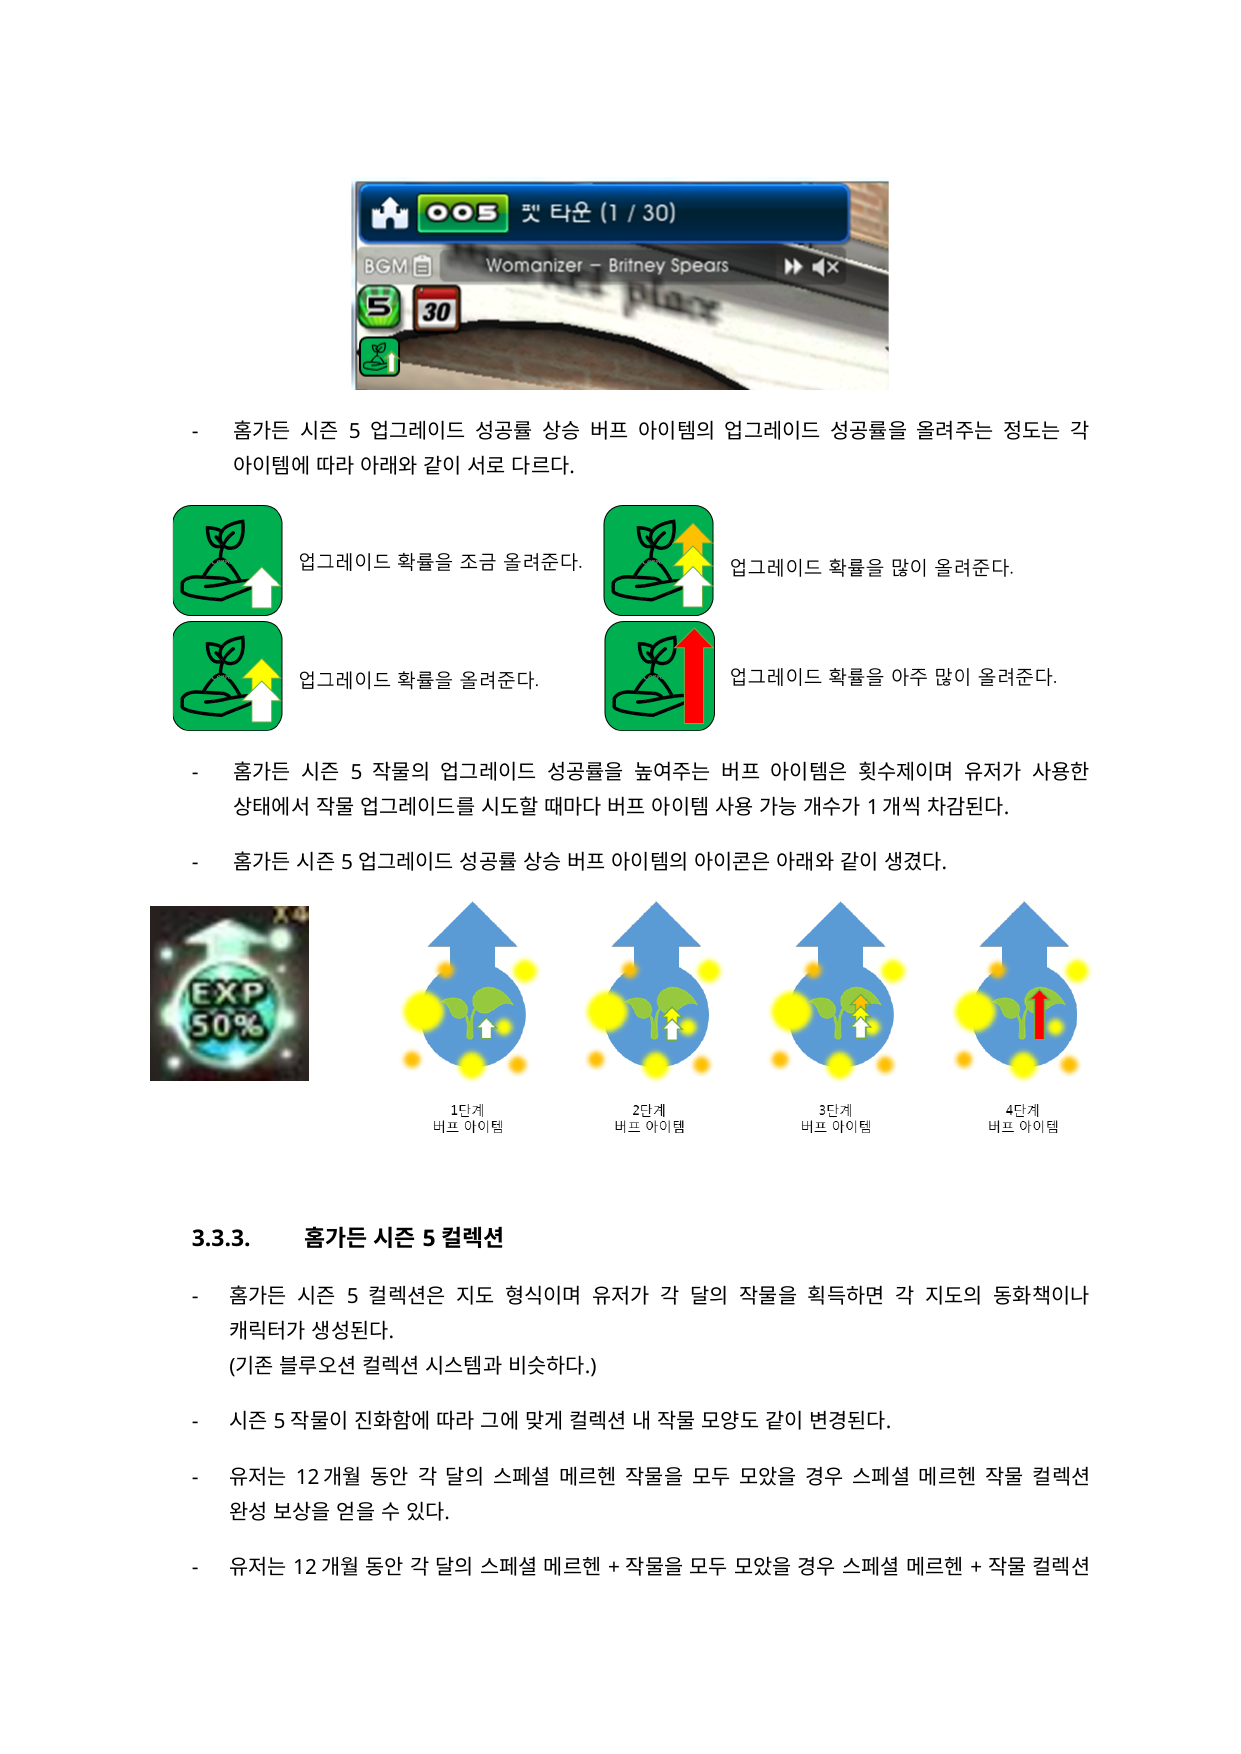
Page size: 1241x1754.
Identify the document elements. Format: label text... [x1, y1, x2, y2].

list 홈가든 시즌 5 업그레이드 성공률 상승 버프 아이템의 아이콘은 아래와 같이 생겼다. [192, 846, 1090, 876]
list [192, 1551, 1090, 1581]
picture [351, 177, 889, 390]
list 홈가든 시즌 5 업그레이드 성공률 상승 버프 아이템의 업그레이드 성공률을 올려주는 정도는 각 아이템에 따라 아래와 같이 서로 다르다. [192, 415, 1090, 480]
subtitle 홈가든 시즌 5 컬렉션 [192, 1220, 1090, 1253]
list 유저는 12개월 동안 각 달의 스페셜 메르헨 작물을 모두 모았을 경우 스페셜 메르헨 작물 컬렉션 완성 보상을 얻을 수 있다. [192, 1460, 1090, 1525]
list 홈가든 시즌 5 컬렉션은 지도 형식이며 유저가 각 달의 작물을 획득하면 각 지도의 동화책이나 캐릭터가 생성된다. (기존 블루오션 컬렉션 시스템과 비슷하다.) [192, 1279, 1090, 1379]
list 시즌 5 작물이 진화함에 따라 그에 맞게 컬렉션 내 작물 모양도 같이 변경된다. [192, 1404, 1090, 1435]
picture [172, 505, 1068, 731]
list 홈가든 시즌 5 작물의 업그레이드 성공률을 높여주는 버프 아이템은 횟수제이며 유저가 사용한 상태에서 작물 업그레이드를 시도할 때마다 버프 아이템 사용 가능 개수가 1개씩 차감된다. [192, 755, 1090, 820]
picture [150, 901, 1095, 1142]
